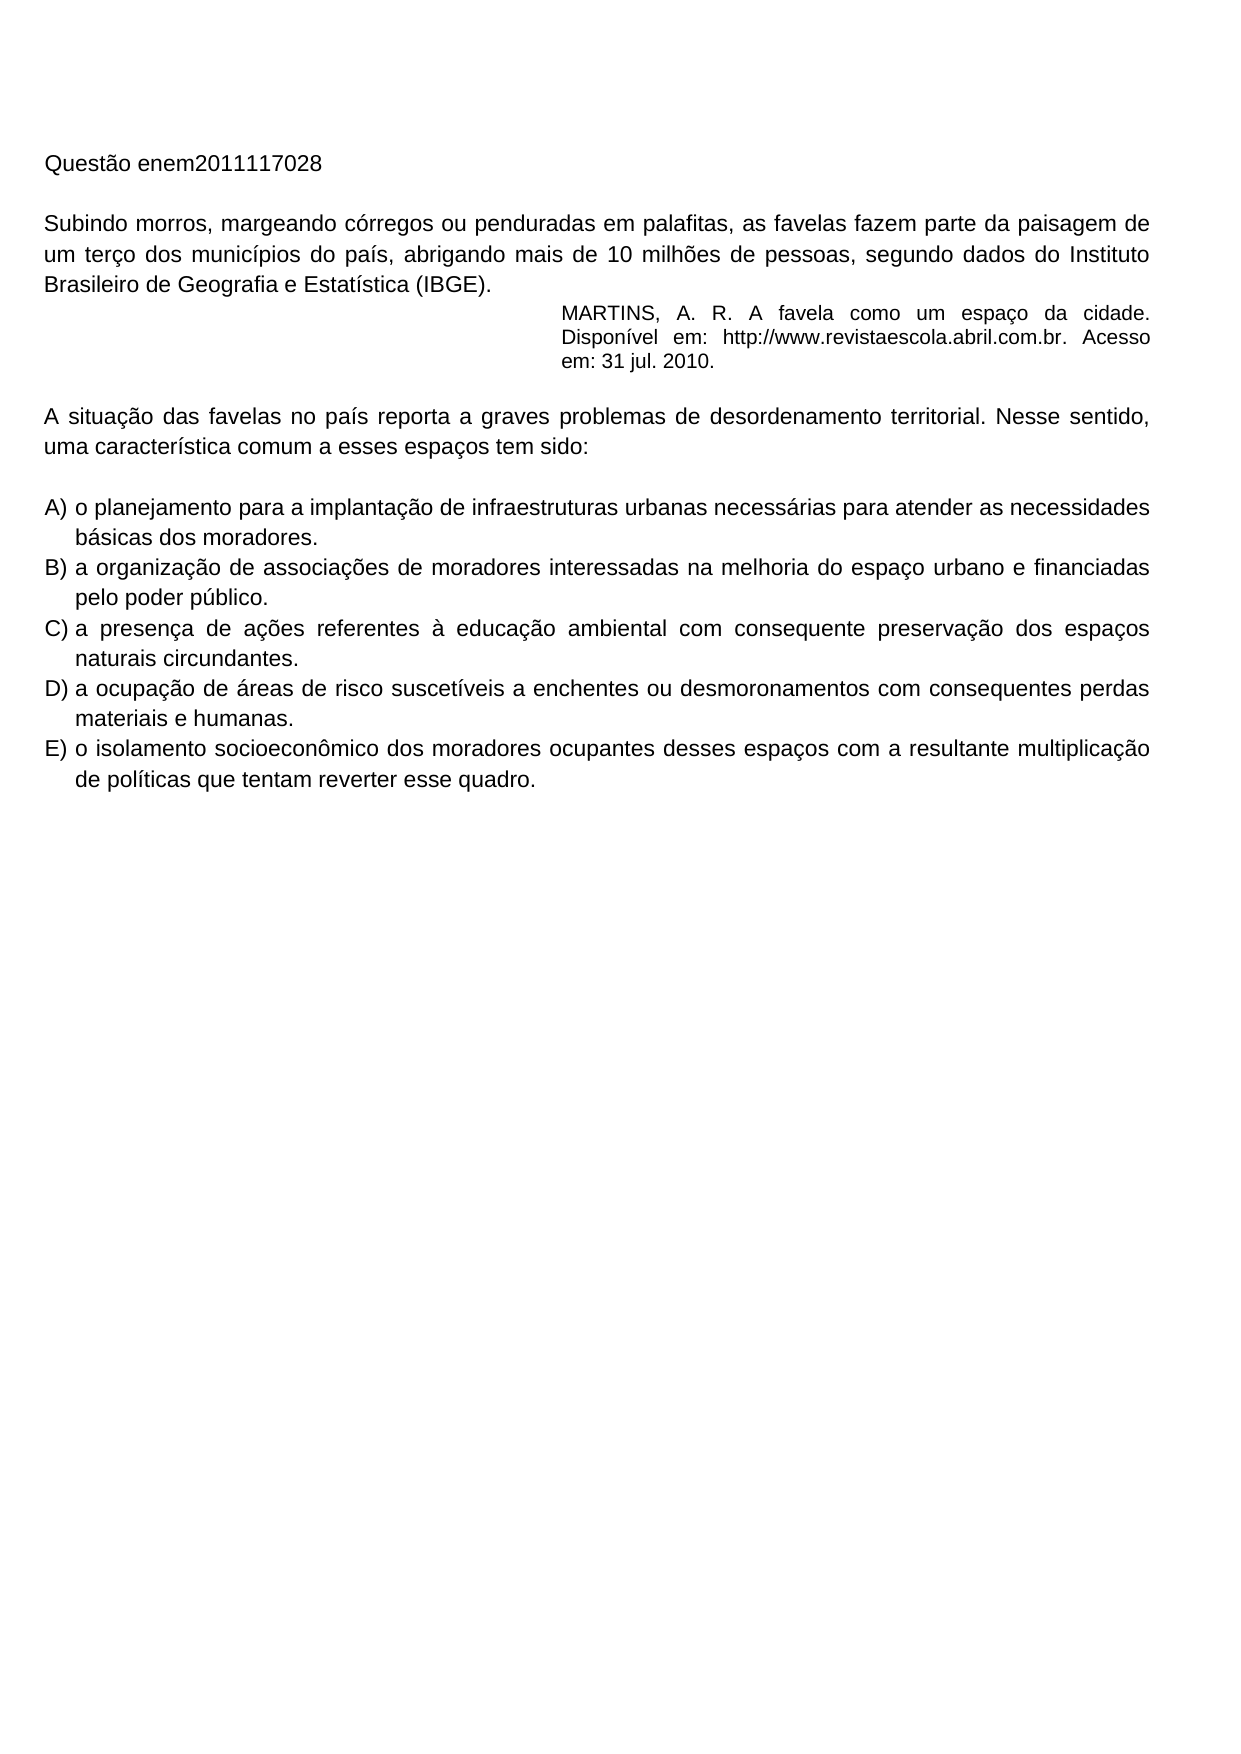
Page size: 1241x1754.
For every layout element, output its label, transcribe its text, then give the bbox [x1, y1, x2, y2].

text Questão enem2011117028 [44, 150, 1151, 176]
list o planejamento para a implantação de infraestruturas urbanas necessárias para atender as necessidades básicas dos moradores. [44, 494, 1151, 550]
text Subindo morros, margeando córregos ou penduradas em palafitas, as favelas fazem parte da paisagem de um terço dos municípios do país, abrigando mais de 10 milhões de pessoas, segundo dados do Instituto Brasileiro de Geografia e Estatística (IBGE). [44, 210, 1151, 297]
text A situação das favelas no país reporta a graves problemas de desordenamento territorial. Nesse sentido, uma característica comum a esses espaços tem sido: [44, 403, 1151, 460]
list o isolamento socioeconômico dos moradores ocupantes desses espaços com a resultante multiplicação de políticas que tentam reverter esse quadro. [44, 735, 1151, 792]
list a organização de associações de moradores interessadas na melhoria do espaço urbano e financiadas pelo poder público. [44, 554, 1151, 611]
list a presença de ações referentes à educação ambiental com consequente preservação dos espaços naturais circundantes. [44, 614, 1151, 671]
text MARTINS, A. R. A favela como um espaço da cidade. Disponível em: http://www.revistaescola.abril.com.br. Acesso em: 31 jul. 2010. [561, 301, 1151, 373]
list a ocupação de áreas de risco suscetíveis a enchentes ou desmoronamentos com consequentes perdas materiais e humanas. [44, 675, 1151, 732]
